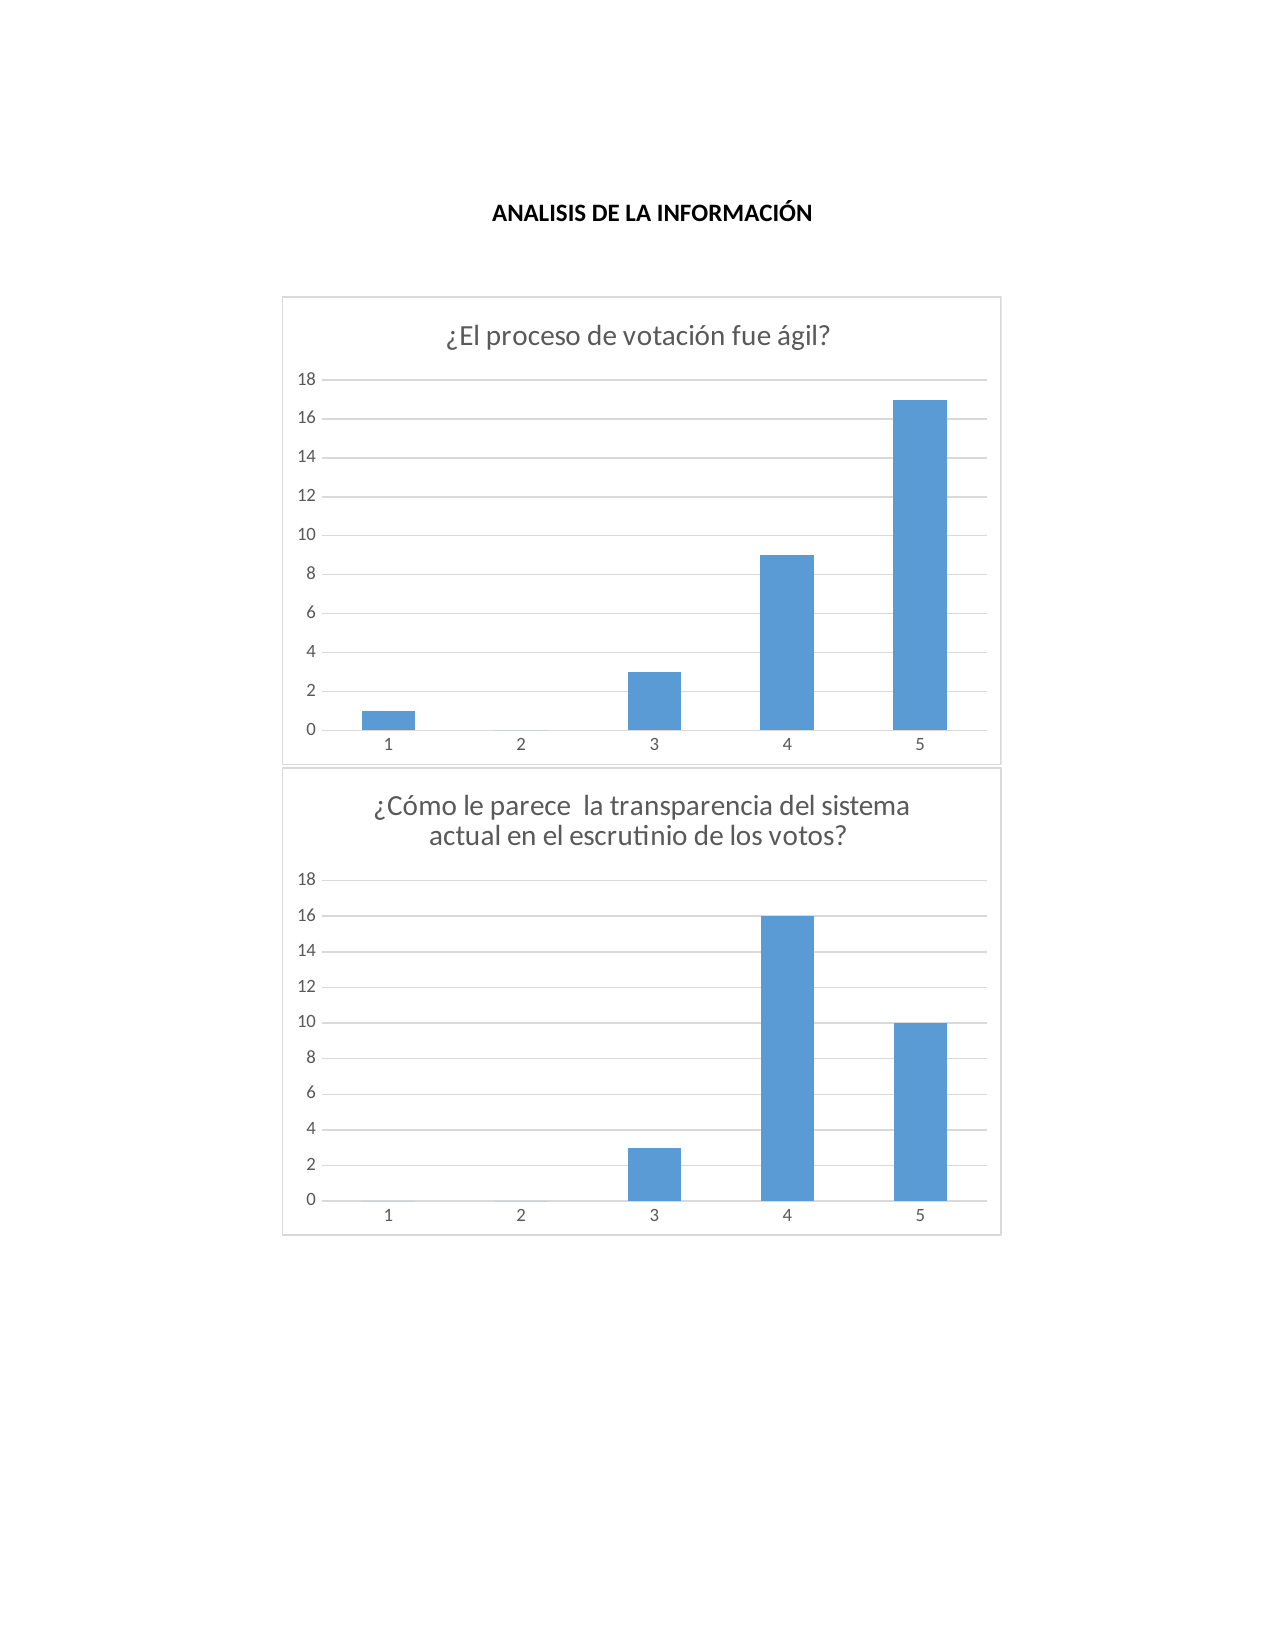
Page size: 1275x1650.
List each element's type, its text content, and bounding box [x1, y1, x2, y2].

list ANALISIS DE LA INFORMACIÓN [207, 197, 1098, 228]
